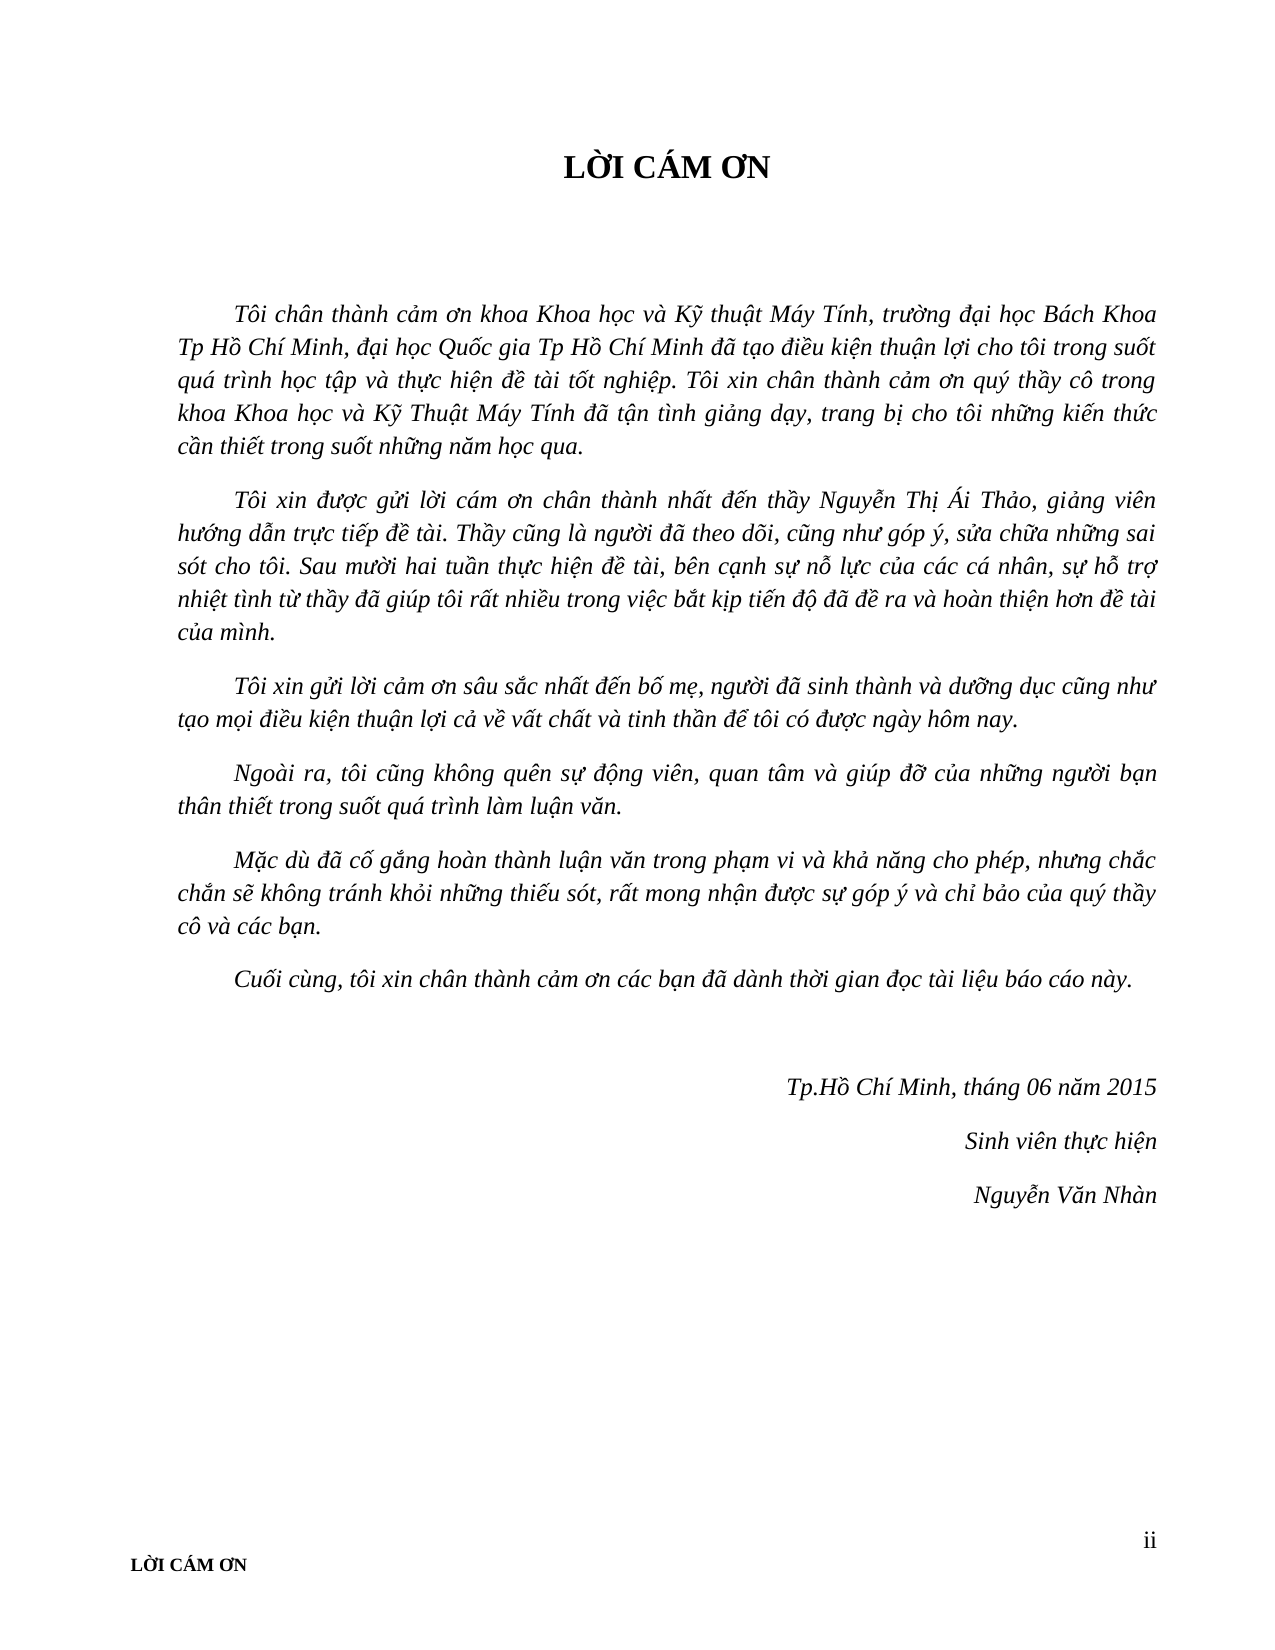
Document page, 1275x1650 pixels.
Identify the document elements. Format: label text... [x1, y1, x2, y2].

subtitle LỜI CÁM ƠN [177, 147, 1157, 186]
text Ngoài ra, tôi cũng không quên sự động viên, quan tâm và giúp đỡ của những người bạn thân thiết trong suốt quá trình làm luận văn. [177, 758, 1157, 819]
text Tôi xin được gửi lời cám ơn chân thành nhất đến thầy Nguyễn Thị Ái Thảo, giảng viên hướng dẫn trực tiếp đề tài. Thầy cũng là người đã theo dõi, cũng như góp ý, sửa chữa những sai sót cho tôi. Sau mười hai tuần thực hiện đề tài, bên cạnh sự nỗ lực của các cá nhân, sự hỗ trợ nhiệt tình từ thầy đã giúp tôi rất nhiều trong việc bắt kịp tiến độ đã đề ra và hoàn thiện hơn đề tài của mình. [177, 485, 1157, 646]
text Tp.Hồ Chí Minh, tháng 06 năm 2015 [177, 1072, 1157, 1101]
text Mặc dù đã cố gắng hoàn thành luận văn trong phạm vi và khả năng cho phép, nhưng chắc chắn sẽ không tránh khỏi những thiếu sót, rất mong nhận được sự góp ý và chỉ bảo của quý thầy cô và các bạn. [177, 845, 1157, 939]
text Tôi xin gửi lời cảm ơn sâu sắc nhất đến bố mẹ, người đã sinh thành và dưỡng dục cũng như tạo mọi điều kiện thuận lợi cả về vất chất và tinh thần để tôi có được ngày hôm nay. [177, 671, 1157, 733]
text Sinh viên thực hiện [177, 1126, 1157, 1155]
text Cuối cùng, tôi xin chân thành cảm ơn các bạn đã dành thời gian đọc tài liệu báo cáo này. [177, 964, 1157, 993]
text Nguyễn Văn Nhàn [177, 1180, 1157, 1209]
text Tôi chân thành cảm ơn khoa Khoa học và Kỹ thuật Máy Tính, trường đại học Bách Khoa Tp Hồ Chí Minh, đại học Quốc gia Tp Hồ Chí Minh đã tạo điều kiện thuận lợi cho tôi trong suốt quá trình học tập và thực hiện đề tài tốt nghiệp. Tôi xin chân thành cảm ơn quý thầy cô trong khoa Khoa học và Kỹ Thuật Máy Tính đã tận tình giảng dạy, trang bị cho tôi những kiến thức cần thiết trong suốt những năm học qua. [177, 299, 1157, 460]
